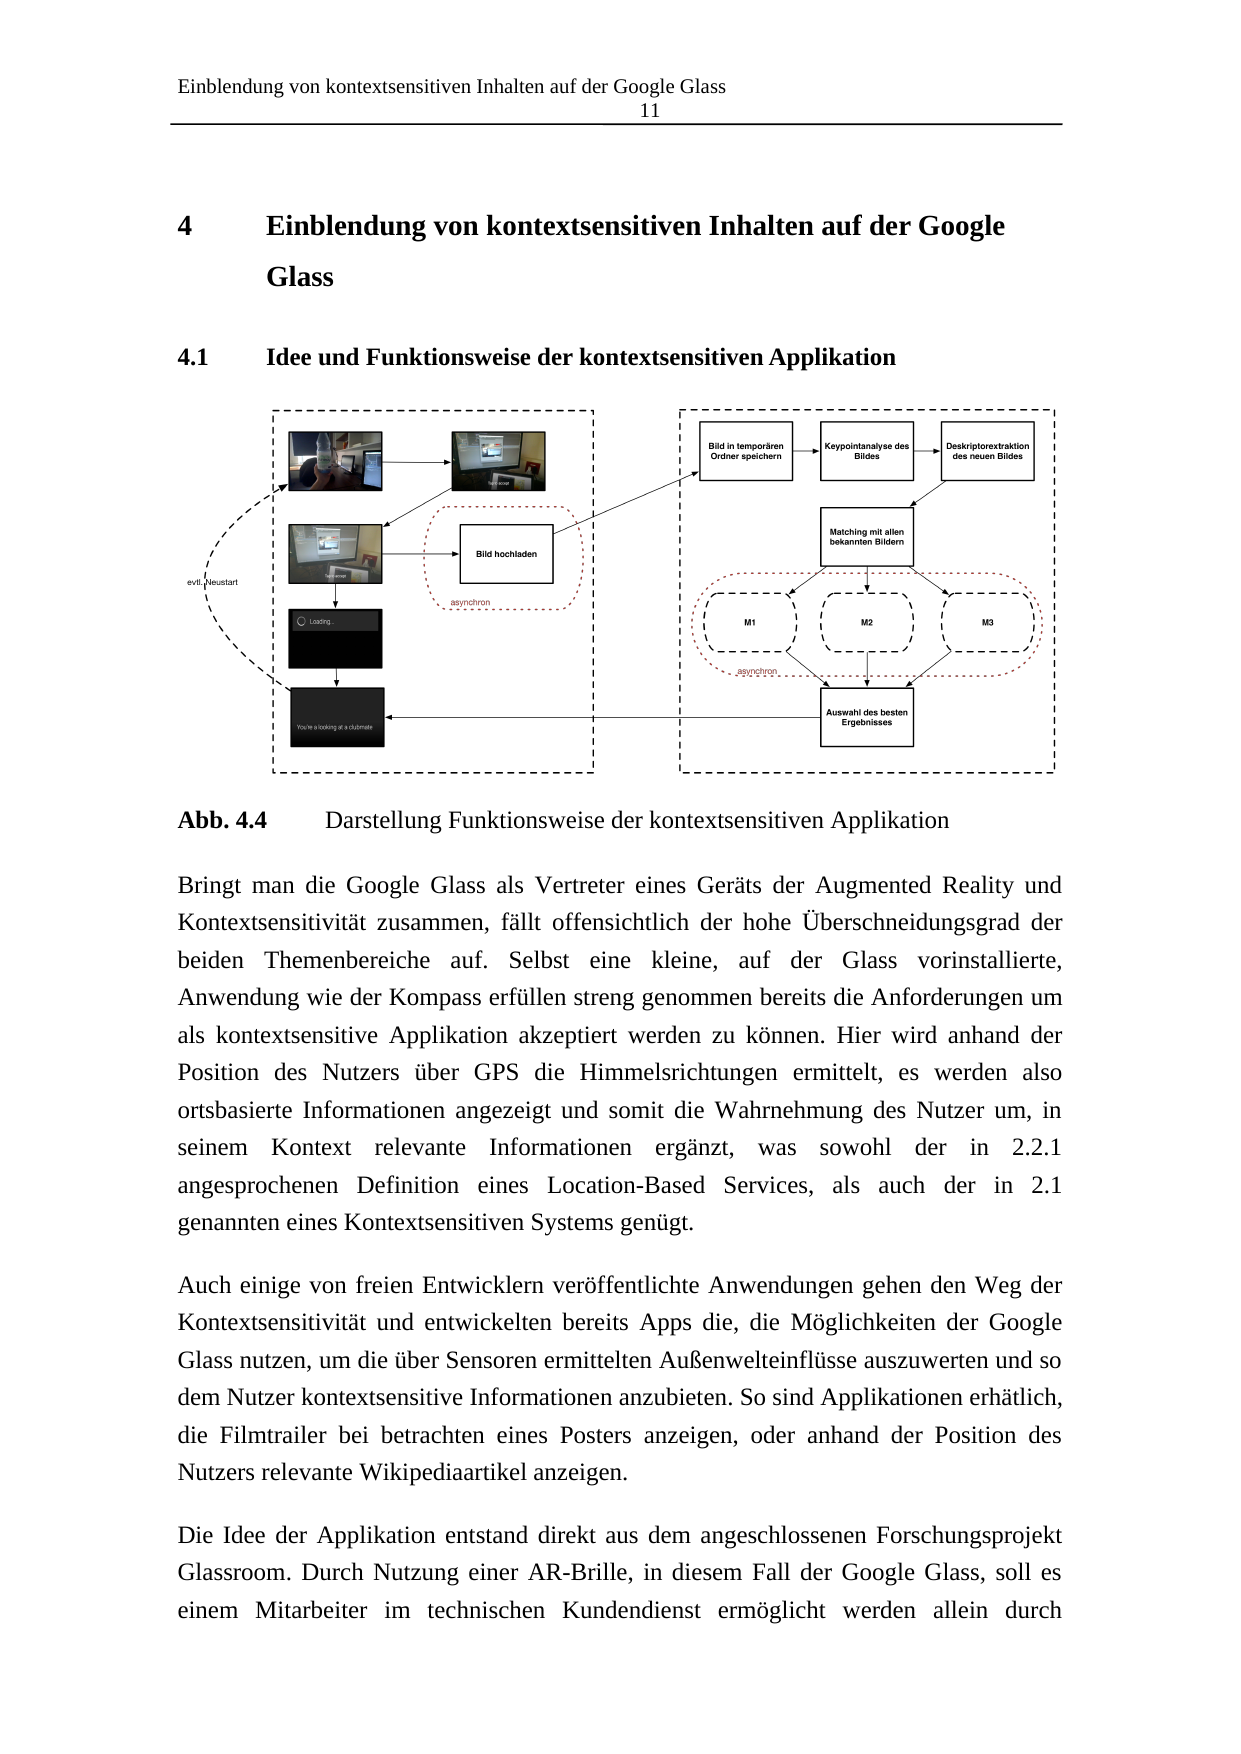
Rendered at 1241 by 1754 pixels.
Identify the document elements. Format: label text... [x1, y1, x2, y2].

subtitle Idee und Funktionsweise der kontextsensitiven Applikation [177, 342, 1063, 371]
picture [177, 402, 1062, 781]
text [177, 1511, 1063, 1623]
subtitle Einblendung von kontextsensitiven Inhalten auf der Google Glass [177, 208, 1063, 292]
text Auch einige von freien Entwicklern veröffentlichte Anwendungen gehen den Weg der Kontextsensitivität und entwickelten bereits Apps die, die Möglichkeiten der Google Glass nutzen, um die über Sensoren ermittelten Außenwelteinflüsse auszuwerten und so dem Nutzer kontextsensitive Informationen anzubieten. So sind Applikationen erhätlich, die Filmtrailer bei betrachten eines Posters anzeigen, oder anhand der Position des Nutzers relevante Wikipediaartikel anzeigen. [177, 1261, 1063, 1486]
text Bringt man die Google Glass als Vertreter eines Geräts der Augmented Reality und Kontextsensitivität zusammen, fällt offensichtlich der hohe Überschneidungsgrad der beiden Themenbereiche auf. Selbst eine kleine, auf der Glass vorinstallierte, Anwendung wie der Kompass erfüllen streng genommen bereits die Anforderungen um als kontextsensitive Applikation akzeptiert werden zu können. Hier wird anhand der Position des Nutzers über GPS die Himmelsrichtungen ermittelt, es werden also ortsbasierte Informationen angezeigt und somit die Wahrnehmung des Nutzer um, in seinem Kontext relevante Informationen ergänzt, was sowohl der in 2.2.1 angesprochenen Definition eines Location-Based Services, als auch der in 2.1 genannten eines Kontextsensitiven Systems genügt. [177, 861, 1063, 1236]
